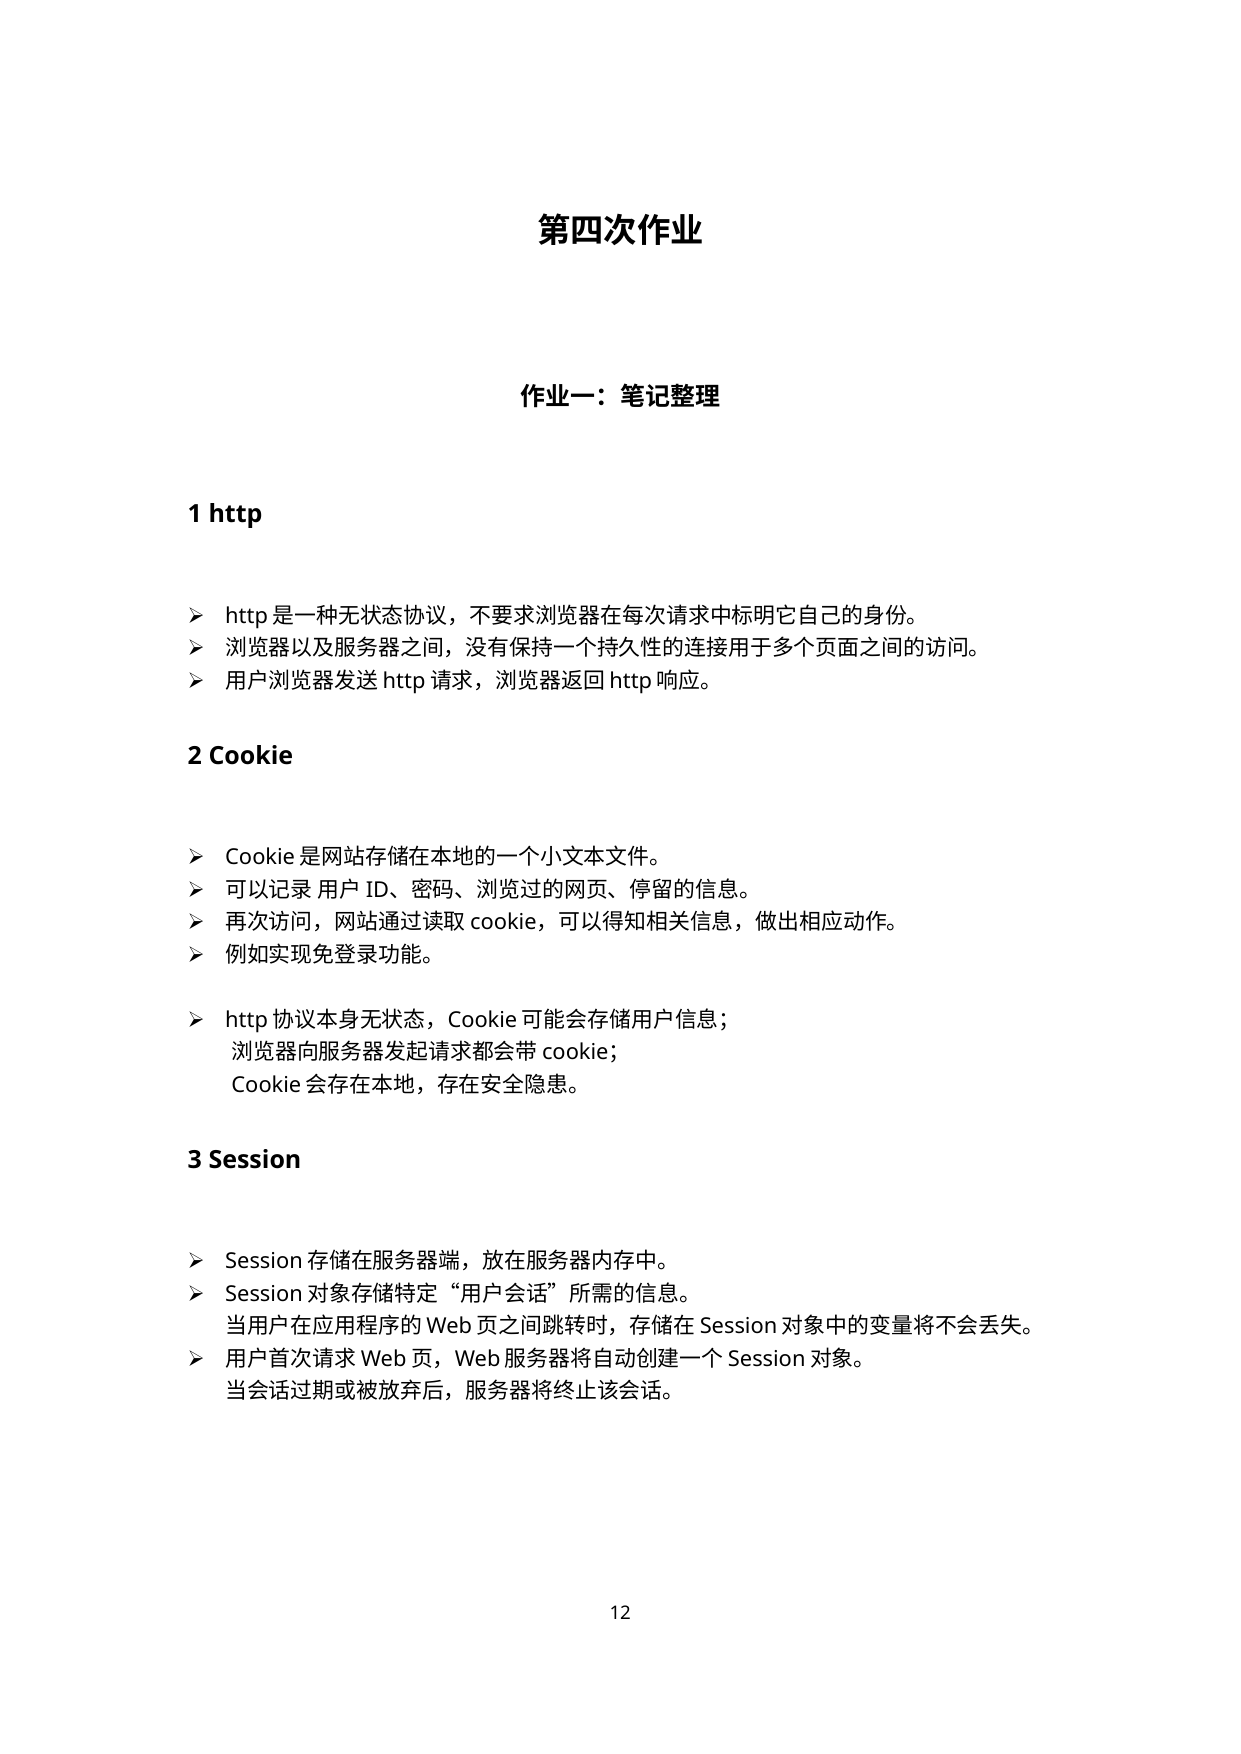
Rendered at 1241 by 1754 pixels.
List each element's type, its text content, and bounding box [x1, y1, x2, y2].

list 再次访问，网站通过读取cookie，可以得知相关信息，做出相应动作。 [187, 904, 1053, 936]
text 当会话过期或被放弃后，服务器将终止该会话。 [225, 1373, 1053, 1405]
list Session存储在服务器端，放在服务器内存中。 [187, 1243, 1053, 1275]
list 用户首次请求Web页，Web服务器将自动创建一个Session对象。 [187, 1340, 1053, 1373]
subtitle 3 Session [187, 1126, 1053, 1191]
list http是一种无状态协议，不要求浏览器在每次请求中标明它自己的身份。 [187, 597, 1053, 630]
subtitle 1 http [187, 481, 1053, 546]
list Session对象存储特定“用户会话”所需的信息。 [187, 1275, 1053, 1308]
subtitle 作业一：笔记整理 [187, 362, 1053, 427]
list 可以记录 用户ID、密码、浏览过的网页、停留的信息。 [187, 871, 1053, 904]
subtitle 第四次作业 [187, 195, 1053, 260]
list Cookie是网站存储在本地的一个小文本文件。 [187, 839, 1053, 871]
list 浏览器向服务器发起请求都会带cookie； [187, 1034, 1053, 1066]
list Cookie会存在本地，存在安全隐患。 [187, 1066, 1053, 1099]
list 用户浏览器发送http请求，浏览器返回http响应。 [187, 662, 1053, 695]
list 浏览器以及服务器之间，没有保持一个持久性的连接用于多个页面之间的访问。 [187, 630, 1053, 662]
subtitle 2 Cookie [187, 722, 1053, 787]
list 例如实现免登录功能。 [187, 936, 1053, 969]
text 当用户在应用程序的Web页之间跳转时，存储在Session对象中的变量将不会丢失。 [225, 1308, 1053, 1340]
list http协议本身无状态，Cookie可能会存储用户信息； [187, 1001, 1053, 1034]
